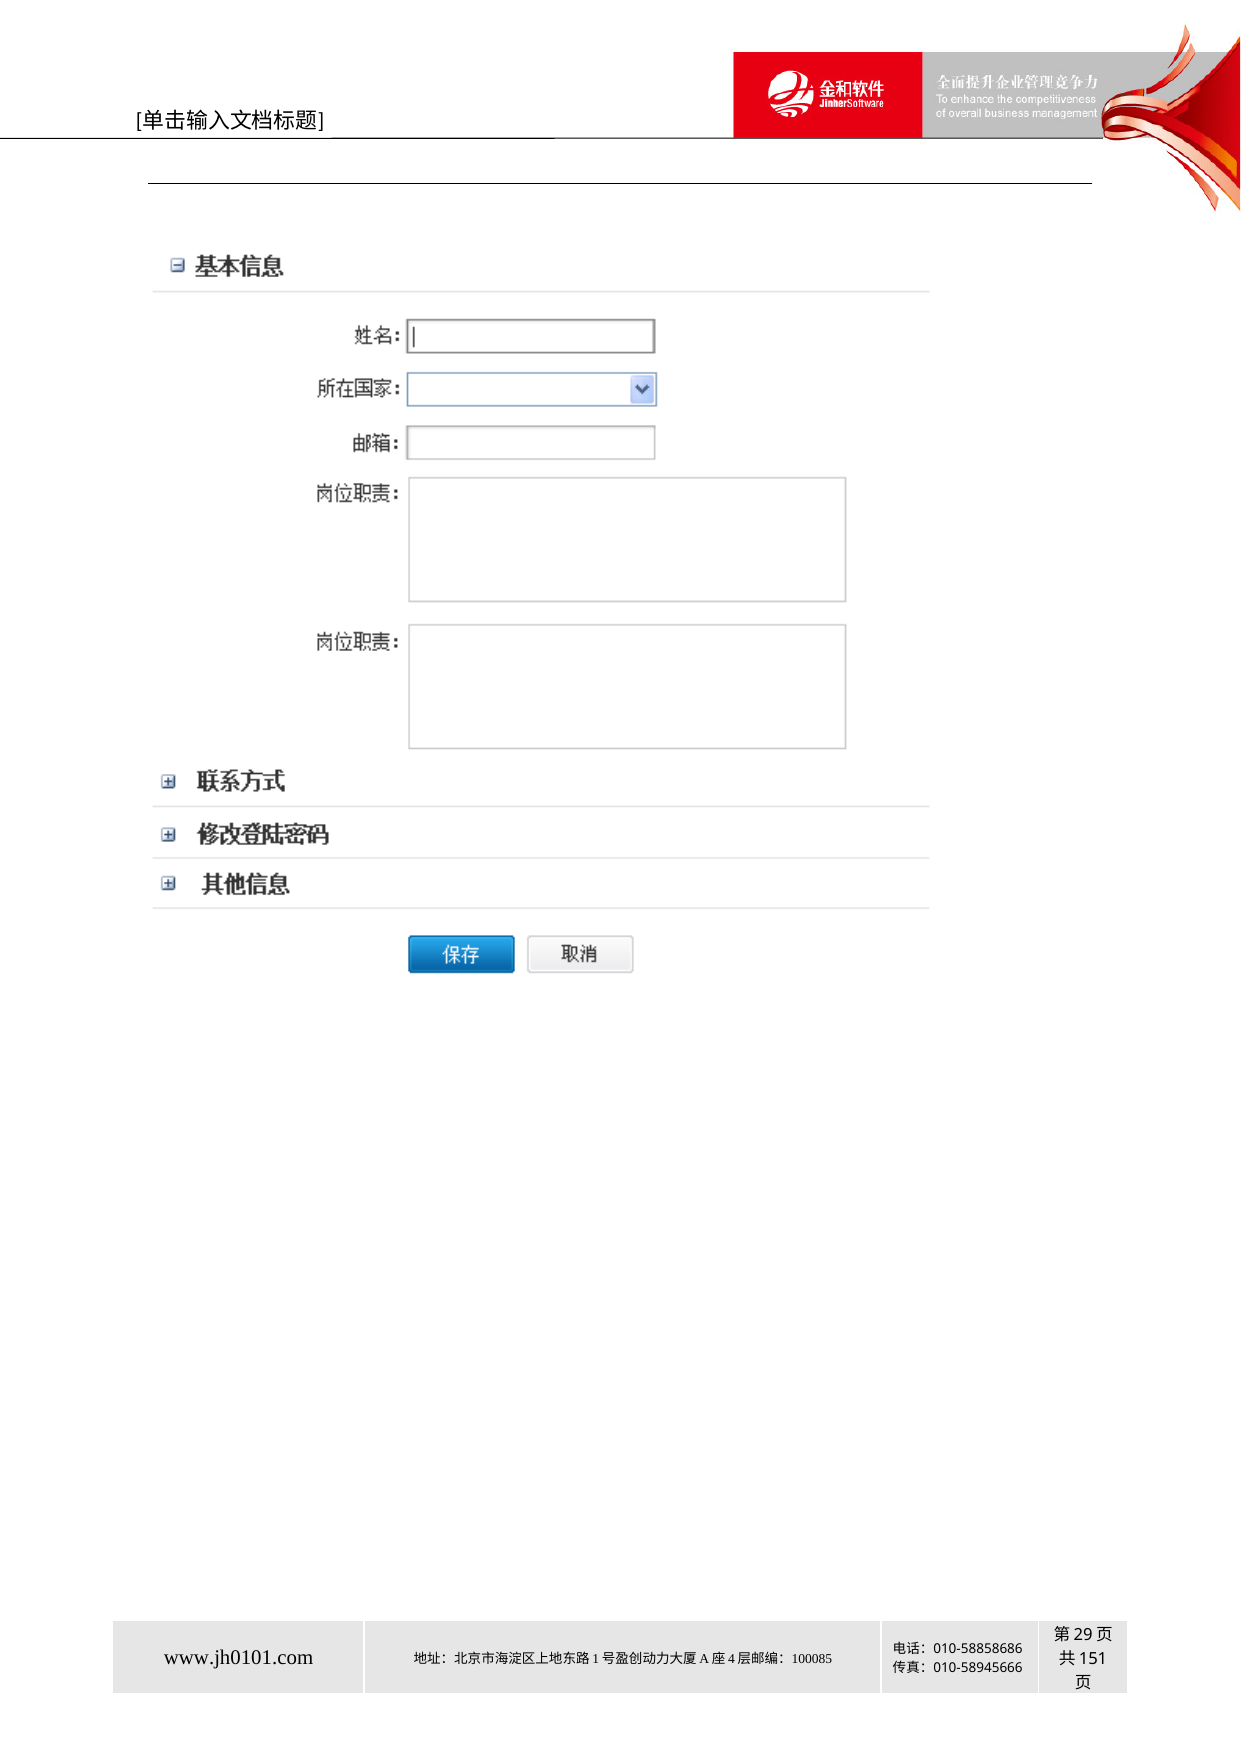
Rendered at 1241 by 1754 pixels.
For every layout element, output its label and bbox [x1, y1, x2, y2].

picture [152, 0, 1241, 1003]
